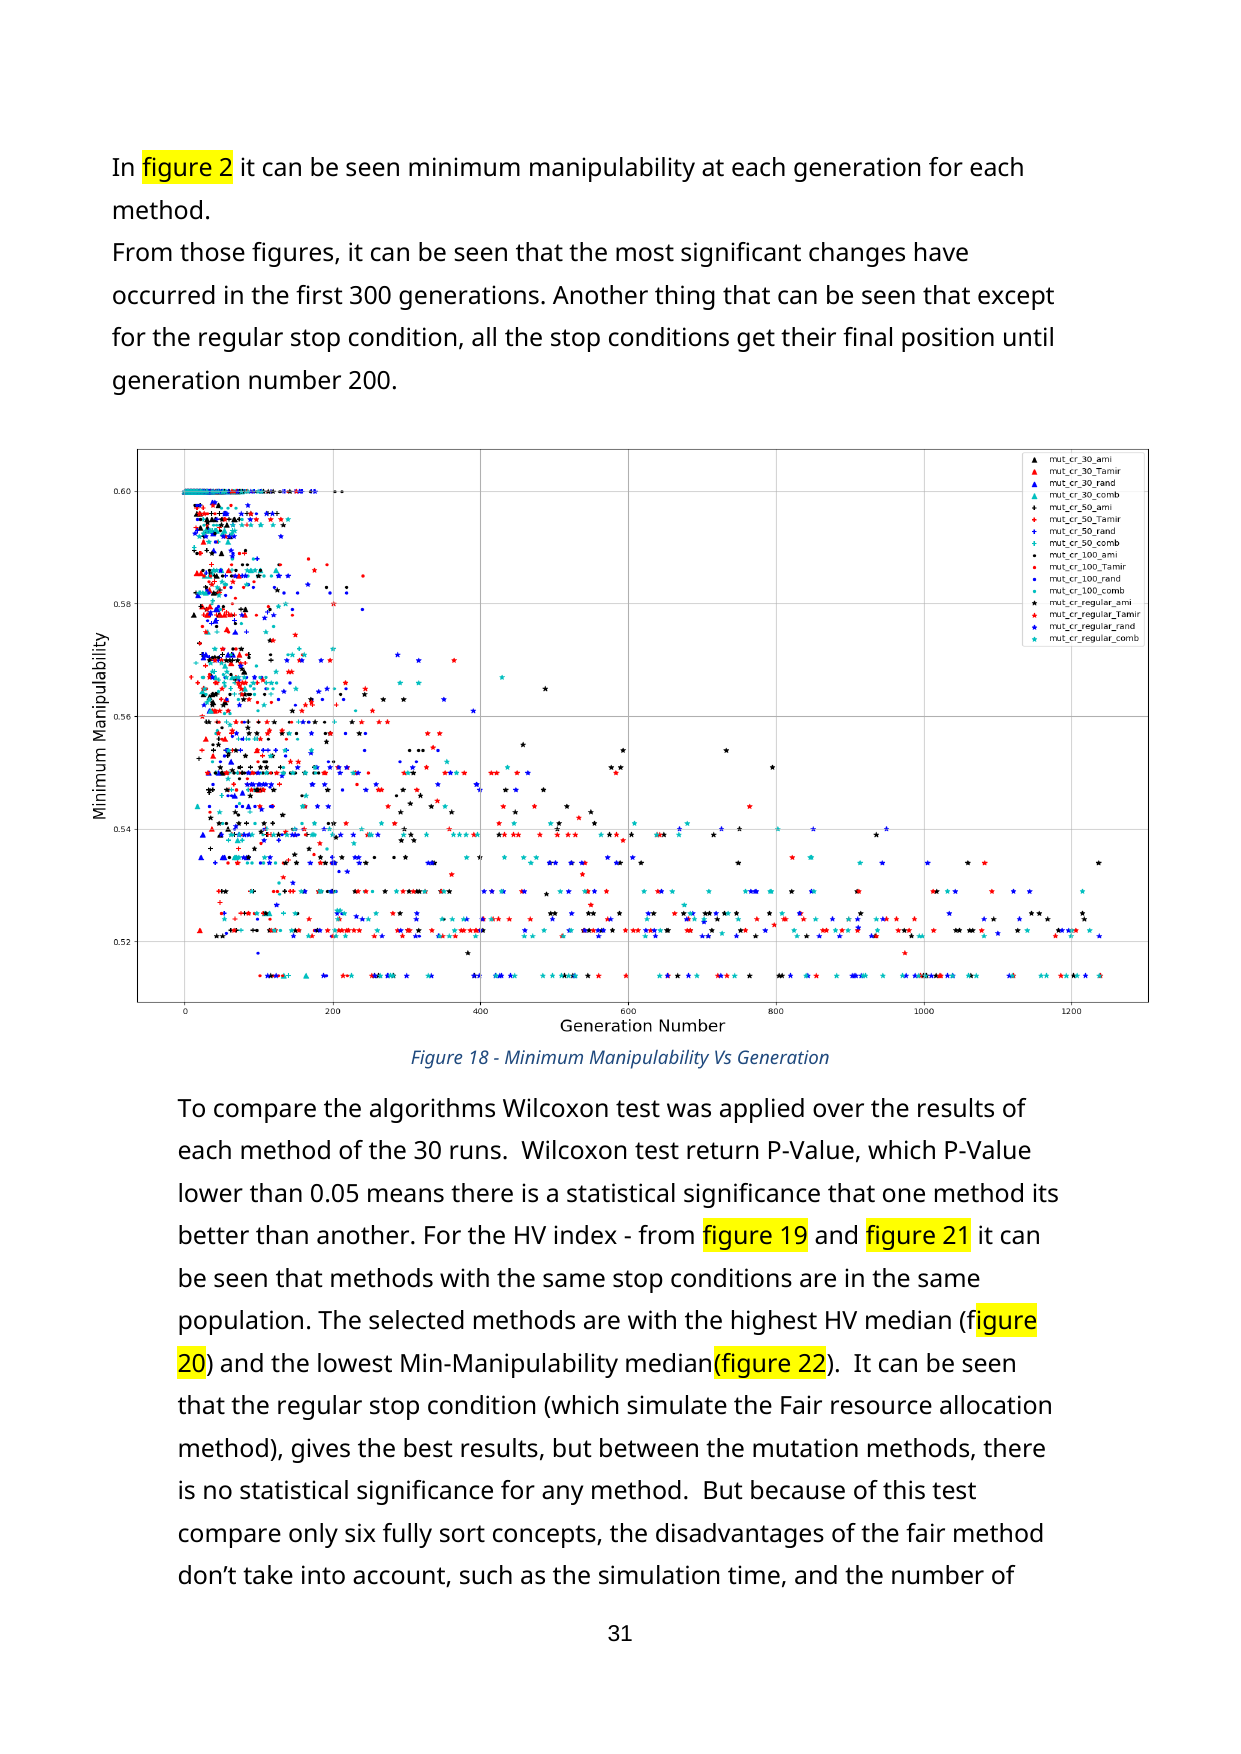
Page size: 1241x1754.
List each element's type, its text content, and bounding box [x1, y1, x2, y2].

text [177, 1091, 1063, 1592]
picture [88, 447, 1150, 1036]
text From those figures, it can be seen that the most significant changes have occurred in the first 300 generations. Another thing that can be seen that except for the regular stop condition, all the stop conditions get their final position until generation number 200. [112, 235, 1063, 397]
text In figure 2 it can be seen minimum manipulability at each generation for each method. [112, 150, 1063, 227]
